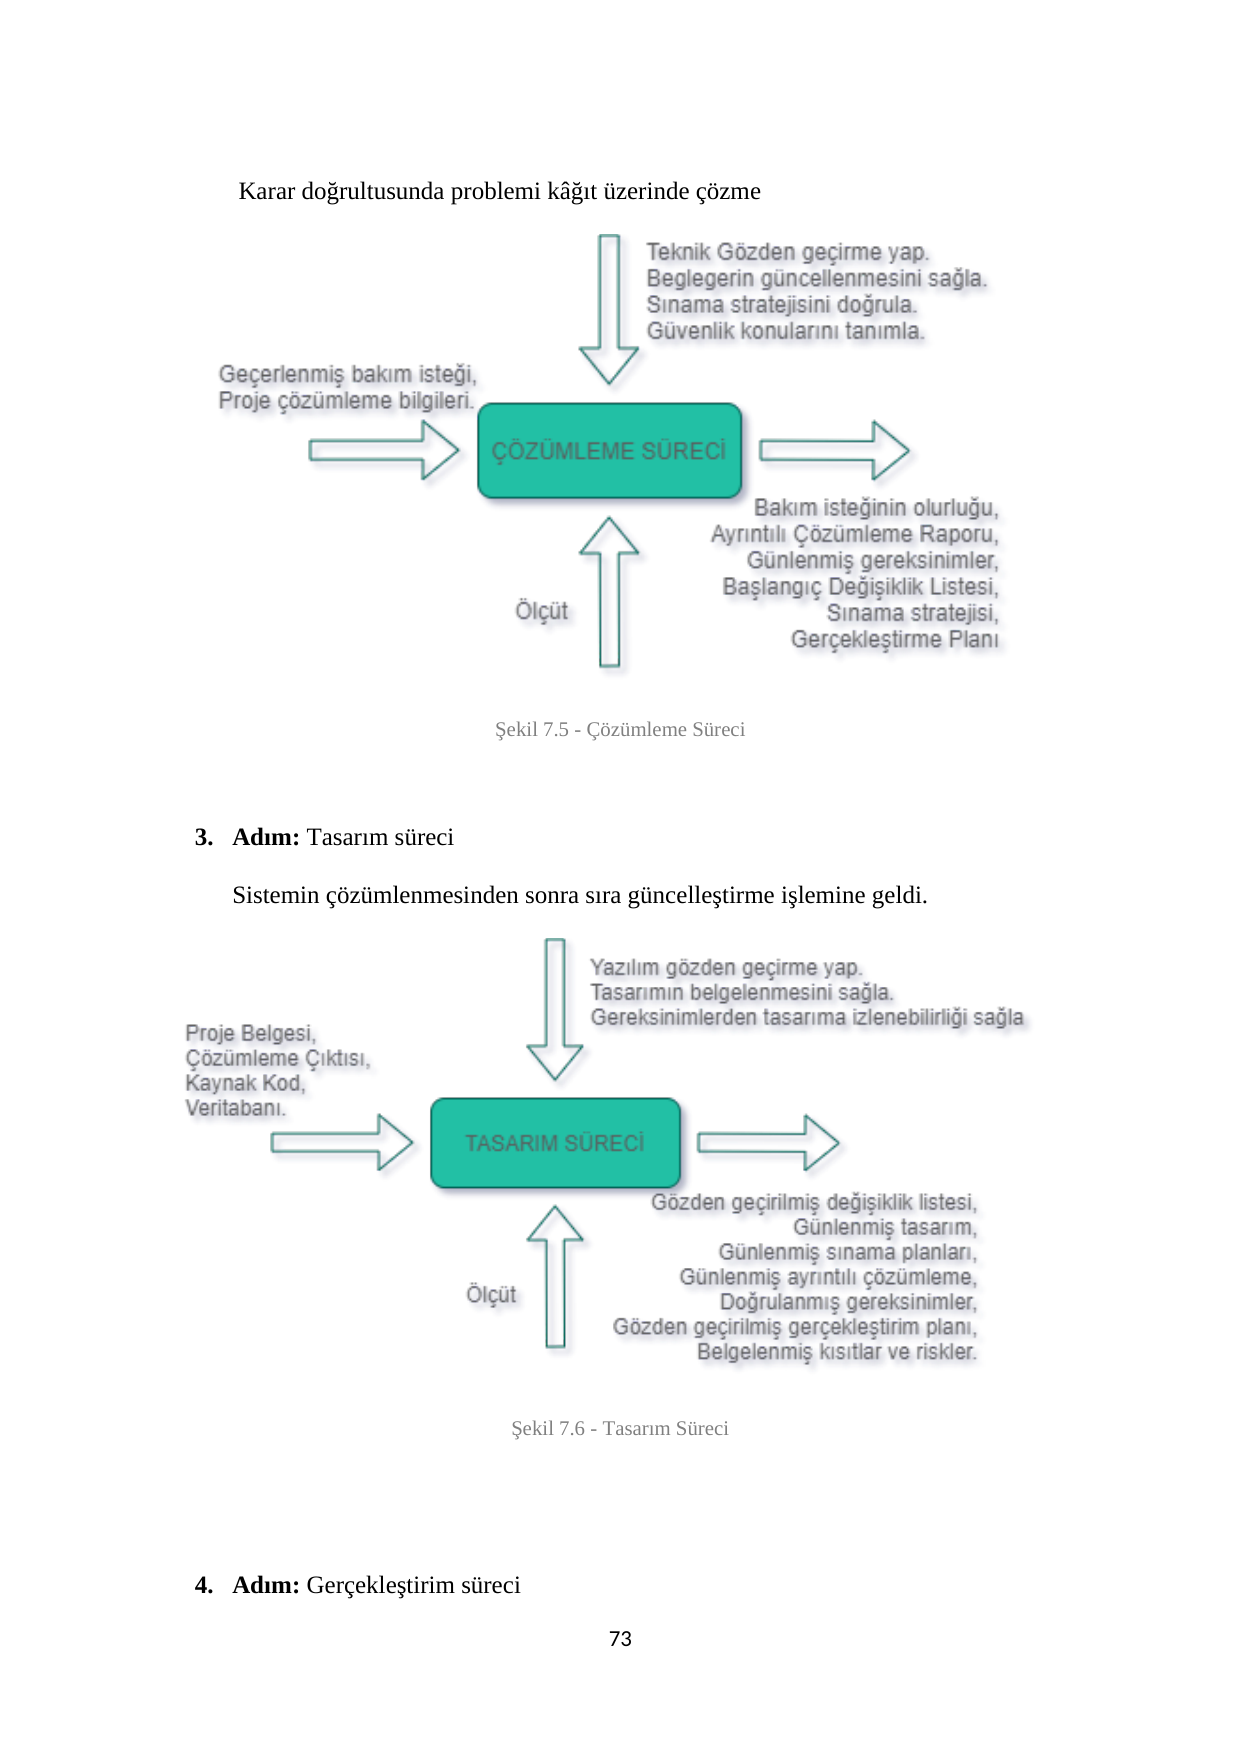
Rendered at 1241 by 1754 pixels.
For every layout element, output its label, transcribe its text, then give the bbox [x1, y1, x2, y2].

text Şekil 7.5 - Çözümleme Süreci [148, 717, 1092, 741]
picture [182, 938, 1058, 1388]
list Adım: Tasarım süreci [194, 822, 1092, 851]
list Adım: Gerçekleştirim süreci [194, 1570, 1092, 1599]
text Şekil 7.6 - Tasarım Süreci [148, 1416, 1092, 1440]
text Karar doğrultusunda problemi kâğıt üzerinde çözme [238, 176, 1092, 205]
text Sistemin çözümlenmesinden sonra sıra güncelleştirme işlemine geldi. [232, 880, 1092, 909]
picture [215, 234, 1025, 689]
